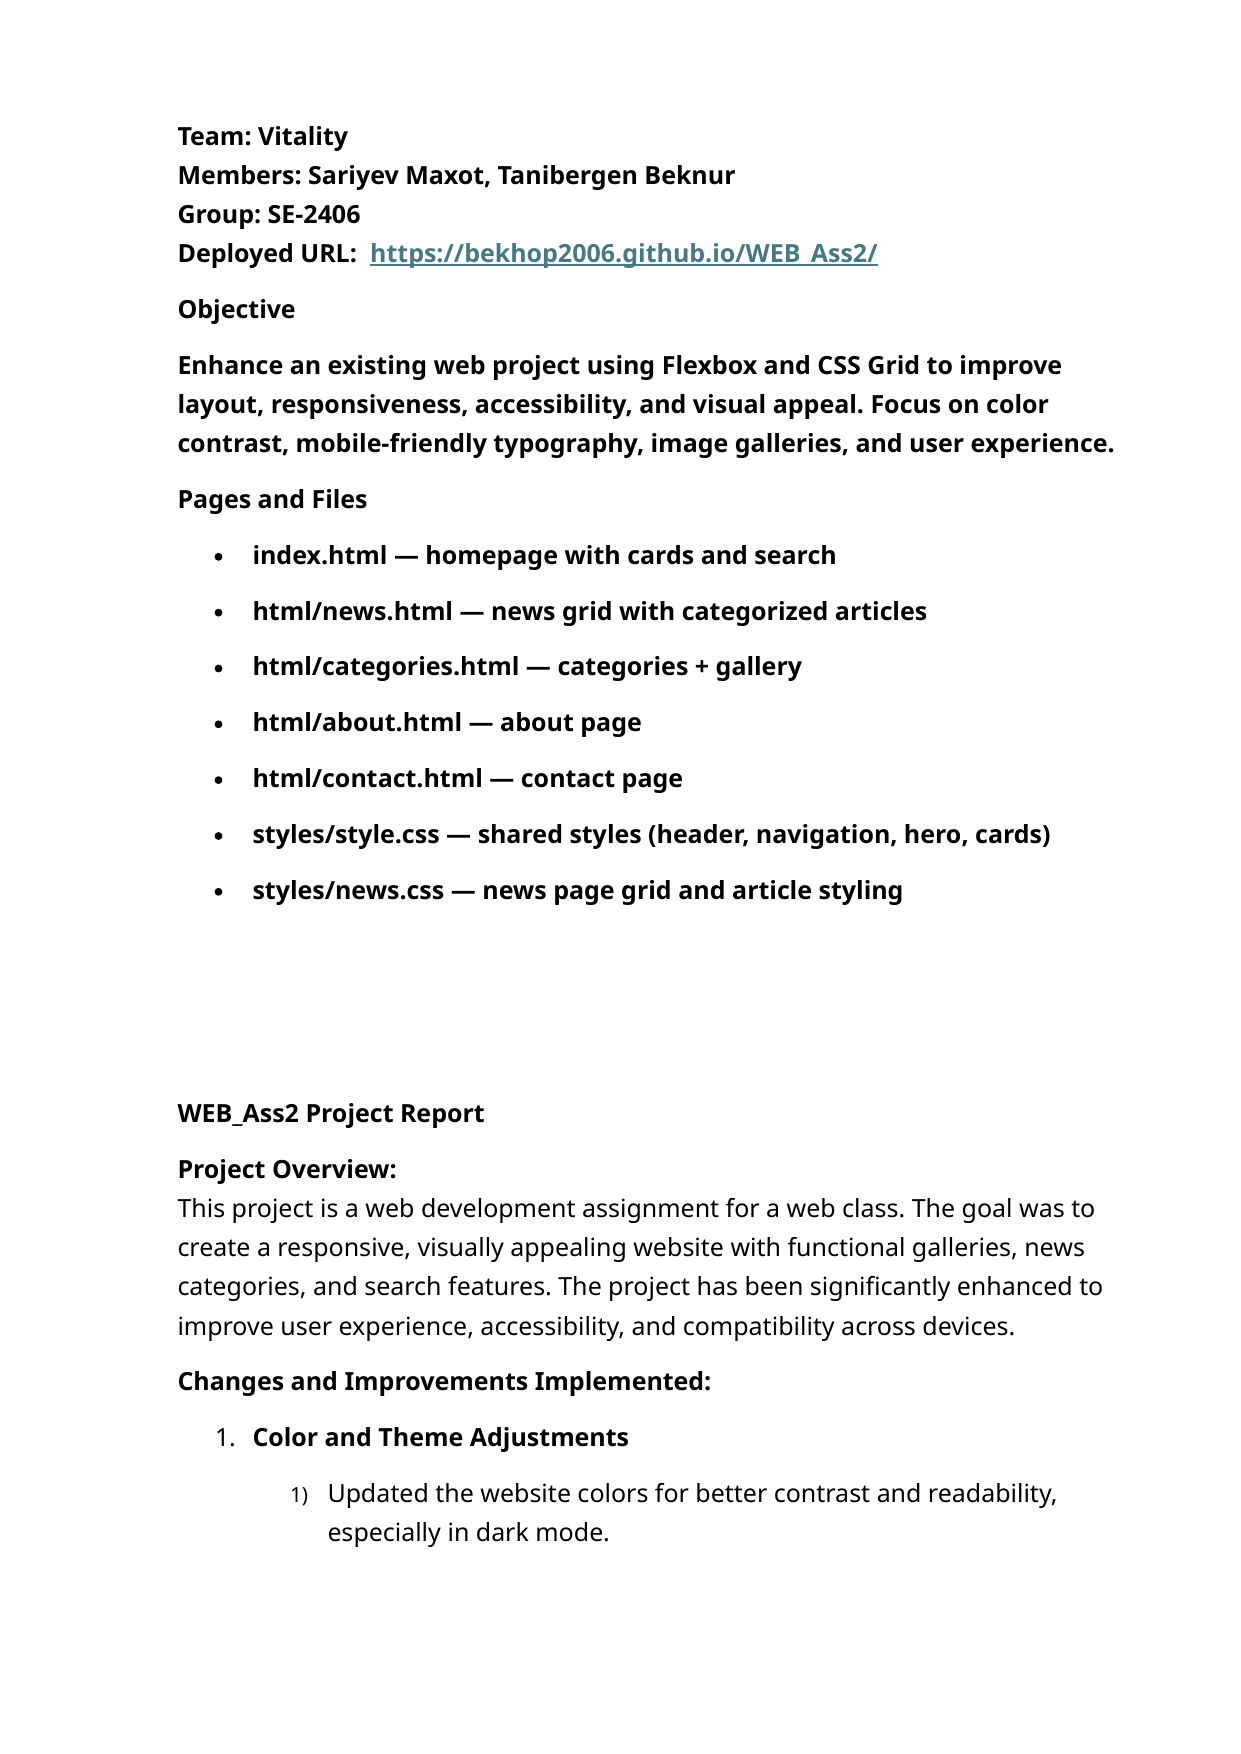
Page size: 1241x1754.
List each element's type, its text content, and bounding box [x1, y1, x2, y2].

list html/about.html — about page [215, 705, 1152, 739]
list Updated the website colors for better contrast and readability, especially in dark mode. [290, 1476, 1152, 1549]
text Pages and Files [177, 481, 1152, 516]
list index.html — homepage with cards and search [215, 537, 1152, 571]
text Changes and Improvements Implemented: [177, 1364, 1152, 1398]
list Color and Theme Adjustments [215, 1420, 1152, 1454]
text Objective [177, 291, 1152, 326]
text WEB_Ass2 Project Report [177, 1096, 1152, 1130]
text Team: Vitality Members: Sariyev Maxot, Tanibergen Beknur Group: SE-2406 Deployed URL: https://bekhop2006.github.io/WEB_Ass2/ [177, 118, 1152, 270]
list styles/news.css — news page grid and article styling [215, 872, 1152, 906]
list html/news.html — news grid with categorized articles [215, 593, 1152, 627]
list html/contact.html — contact page [215, 761, 1152, 795]
list html/categories.html — categories + gallery [215, 649, 1152, 683]
text Project Overview: This project is a web development assignment for a web class. The goal was to create a responsive, visually appealing website with functional galleries, news categories, and search features. The project has been significantly enhanced to improve user experience, accessibility, and compatibility across devices. [177, 1151, 1152, 1342]
list styles/style.css — shared styles (header, navigation, hero, cards) [215, 816, 1152, 851]
text Enhance an existing web project using Flexbox and CSS Grid to improve layout, responsiveness, accessibility, and visual appeal. Focus on color contrast, mobile-friendly typography, image galleries, and user experience. [177, 347, 1152, 460]
